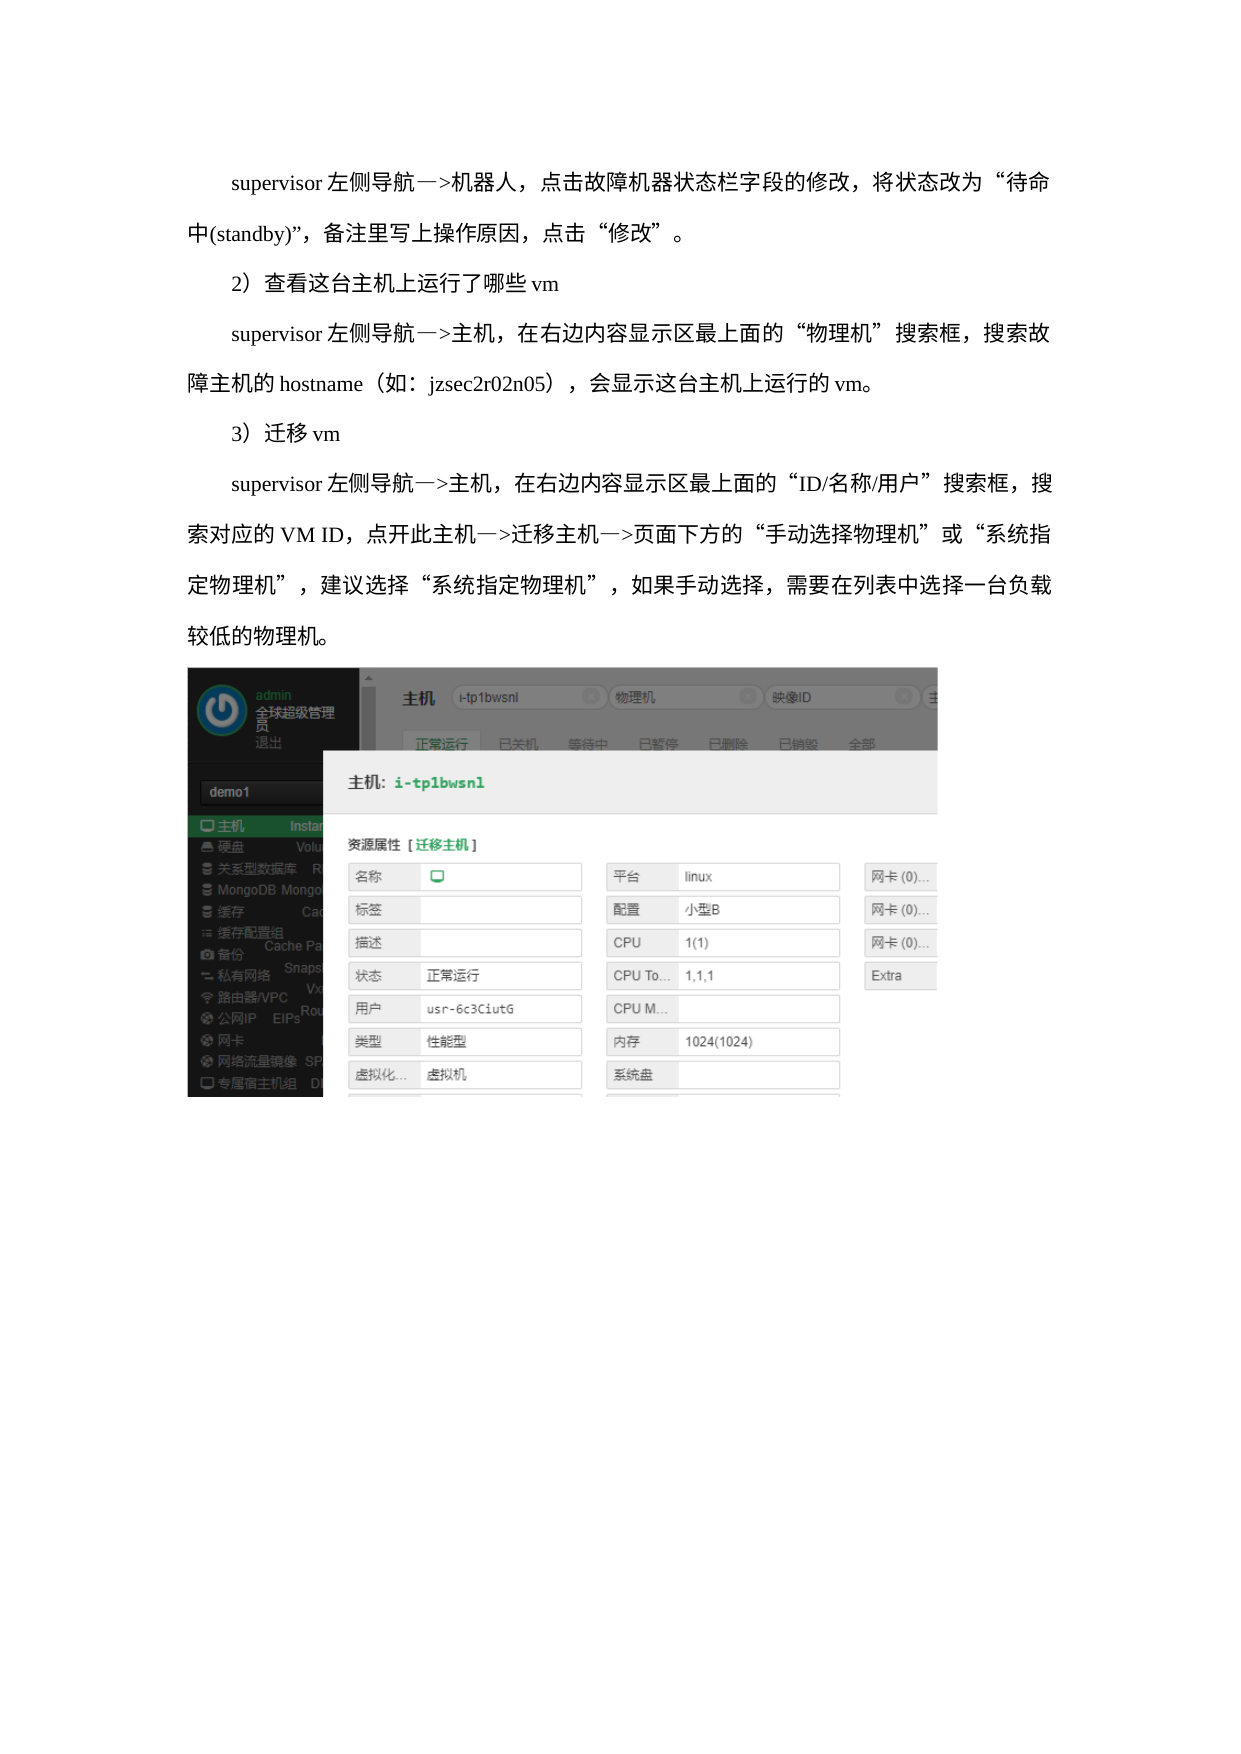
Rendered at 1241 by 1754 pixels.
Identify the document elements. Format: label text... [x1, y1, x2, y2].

text supervisor左侧导航—>主机，在右边内容显示区最上面的“ID/名称/用户”搜索框，搜索对应的VM ID，点开此主机—>迁移主机—>页面下方的“手动选择物理机”或“系统指定物理机”，建议选择“系统指定物理机”，如果手动选择，需要在列表中选择一台负载较低的物理机。 [187, 465, 1053, 652]
text 2）查看这台主机上运行了哪些vm [187, 264, 1053, 298]
text supervisor左侧导航—>主机，在右边内容显示区最上面的“物理机”搜索框，搜索故障主机的hostname（如：jzsec2r02n05），会显示这台主机上运行的vm。 [187, 314, 1053, 399]
text 3）迁移vm [187, 415, 1053, 449]
text supervisor左侧导航—>机器人，点击故障机器状态栏字段的修改，将状态改为“待命中(standby)”，备注里写上操作原因，点击“修改”。 [187, 164, 1053, 249]
picture [187, 667, 938, 1097]
